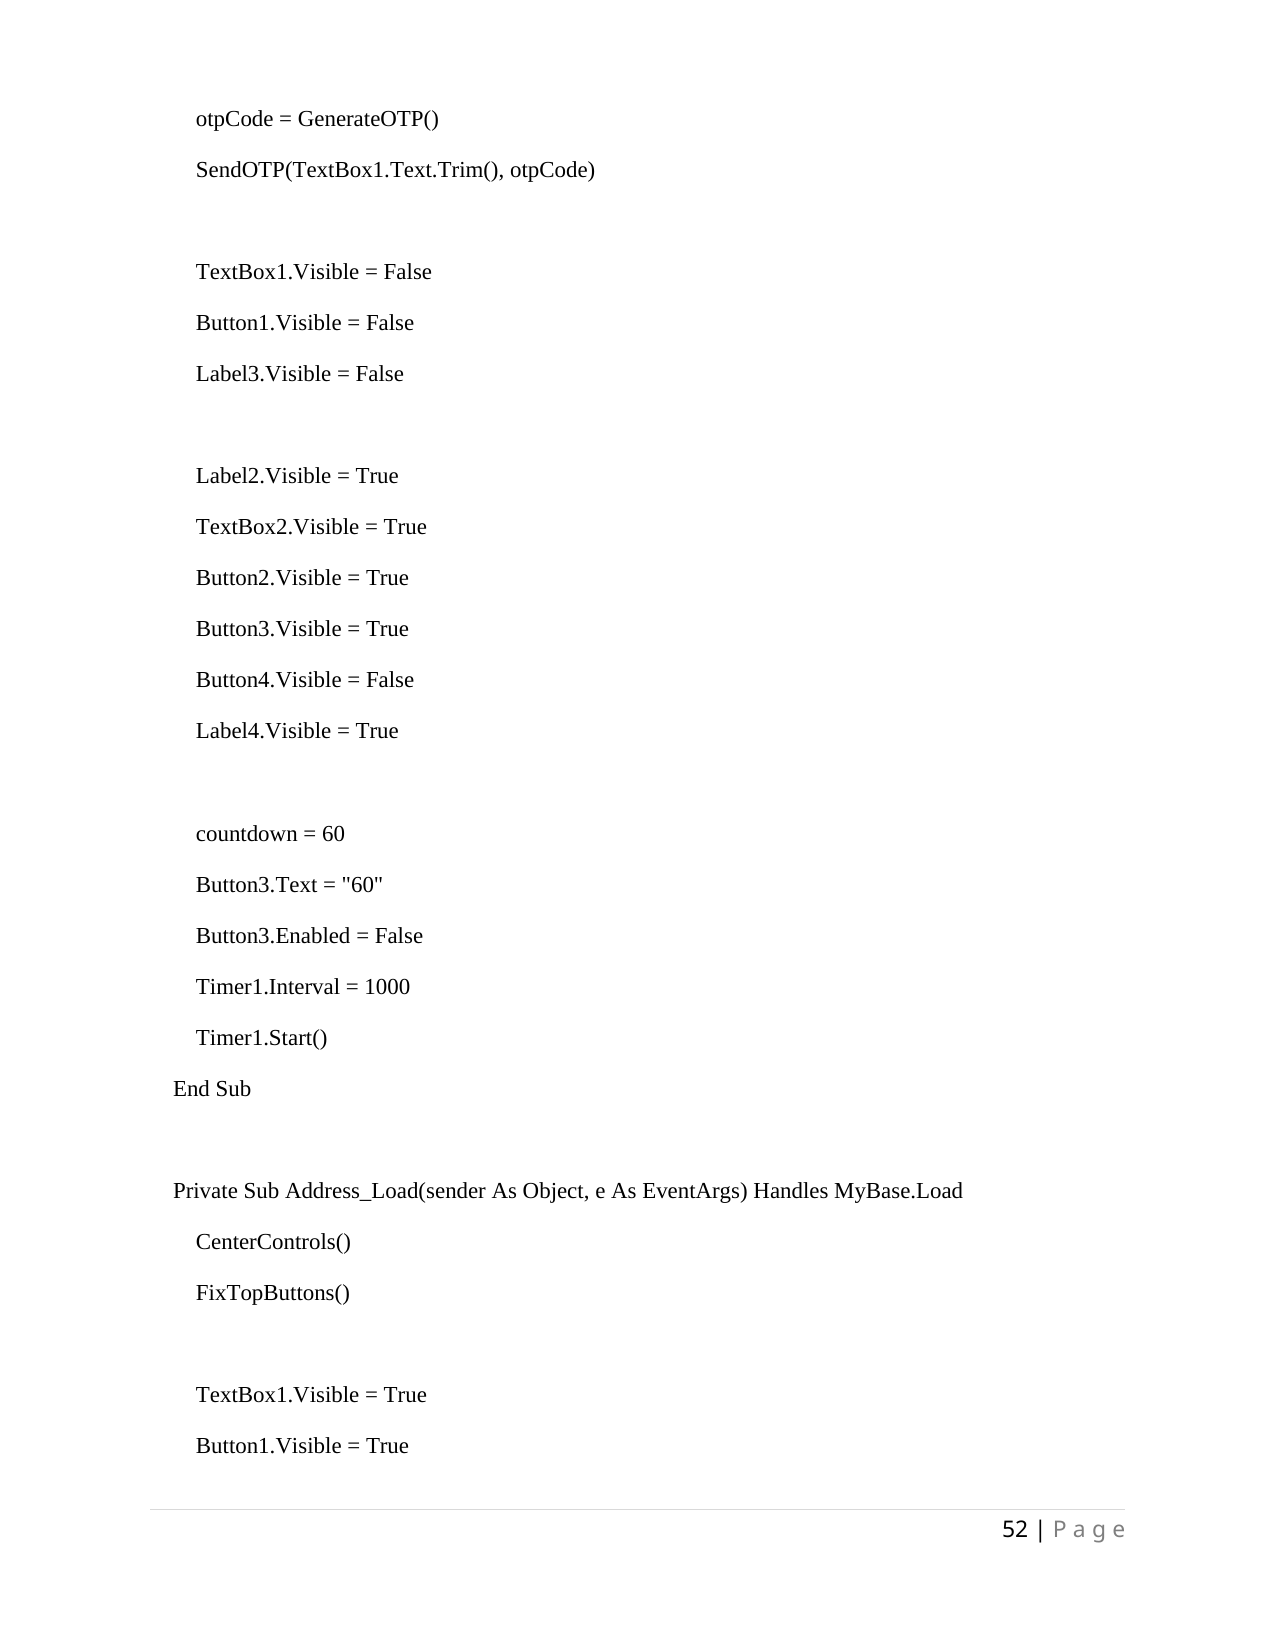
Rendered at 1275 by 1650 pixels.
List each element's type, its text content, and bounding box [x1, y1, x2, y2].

text TextBox1.Visible = True [150, 1381, 1125, 1407]
text SendOTP(TextBox1.Text.Trim(), otpCode) [150, 156, 1125, 182]
text CenterControls() [150, 1228, 1125, 1254]
text otpCode = GenerateOTP() [150, 105, 1125, 131]
text Button3.Text = "60" [150, 871, 1125, 897]
text FixTopButtons() [150, 1279, 1125, 1305]
text Button1.Visible = False [150, 309, 1125, 336]
text TextBox1.Visible = False [150, 258, 1125, 284]
text Timer1.Start() [150, 1024, 1125, 1050]
text countdown = 60 [150, 819, 1125, 846]
text Button3.Enabled = False [150, 922, 1125, 948]
text Label4.Visible = True [150, 717, 1125, 744]
text Label2.Visible = True [150, 462, 1125, 489]
text Button1.Visible = True [150, 1432, 1125, 1458]
text TextBox2.Visible = True [150, 513, 1125, 540]
text Button3.Visible = True [150, 615, 1125, 642]
text Label3.Visible = False [150, 360, 1125, 387]
text Private Sub Address_Load(sender As Object, e As EventArgs) Handles MyBase.Load [150, 1177, 1125, 1203]
text End Sub [150, 1075, 1125, 1101]
text Button2.Visible = True [150, 564, 1125, 591]
text Button4.Visible = False [150, 666, 1125, 693]
text Timer1.Interval = 1000 [150, 973, 1125, 999]
